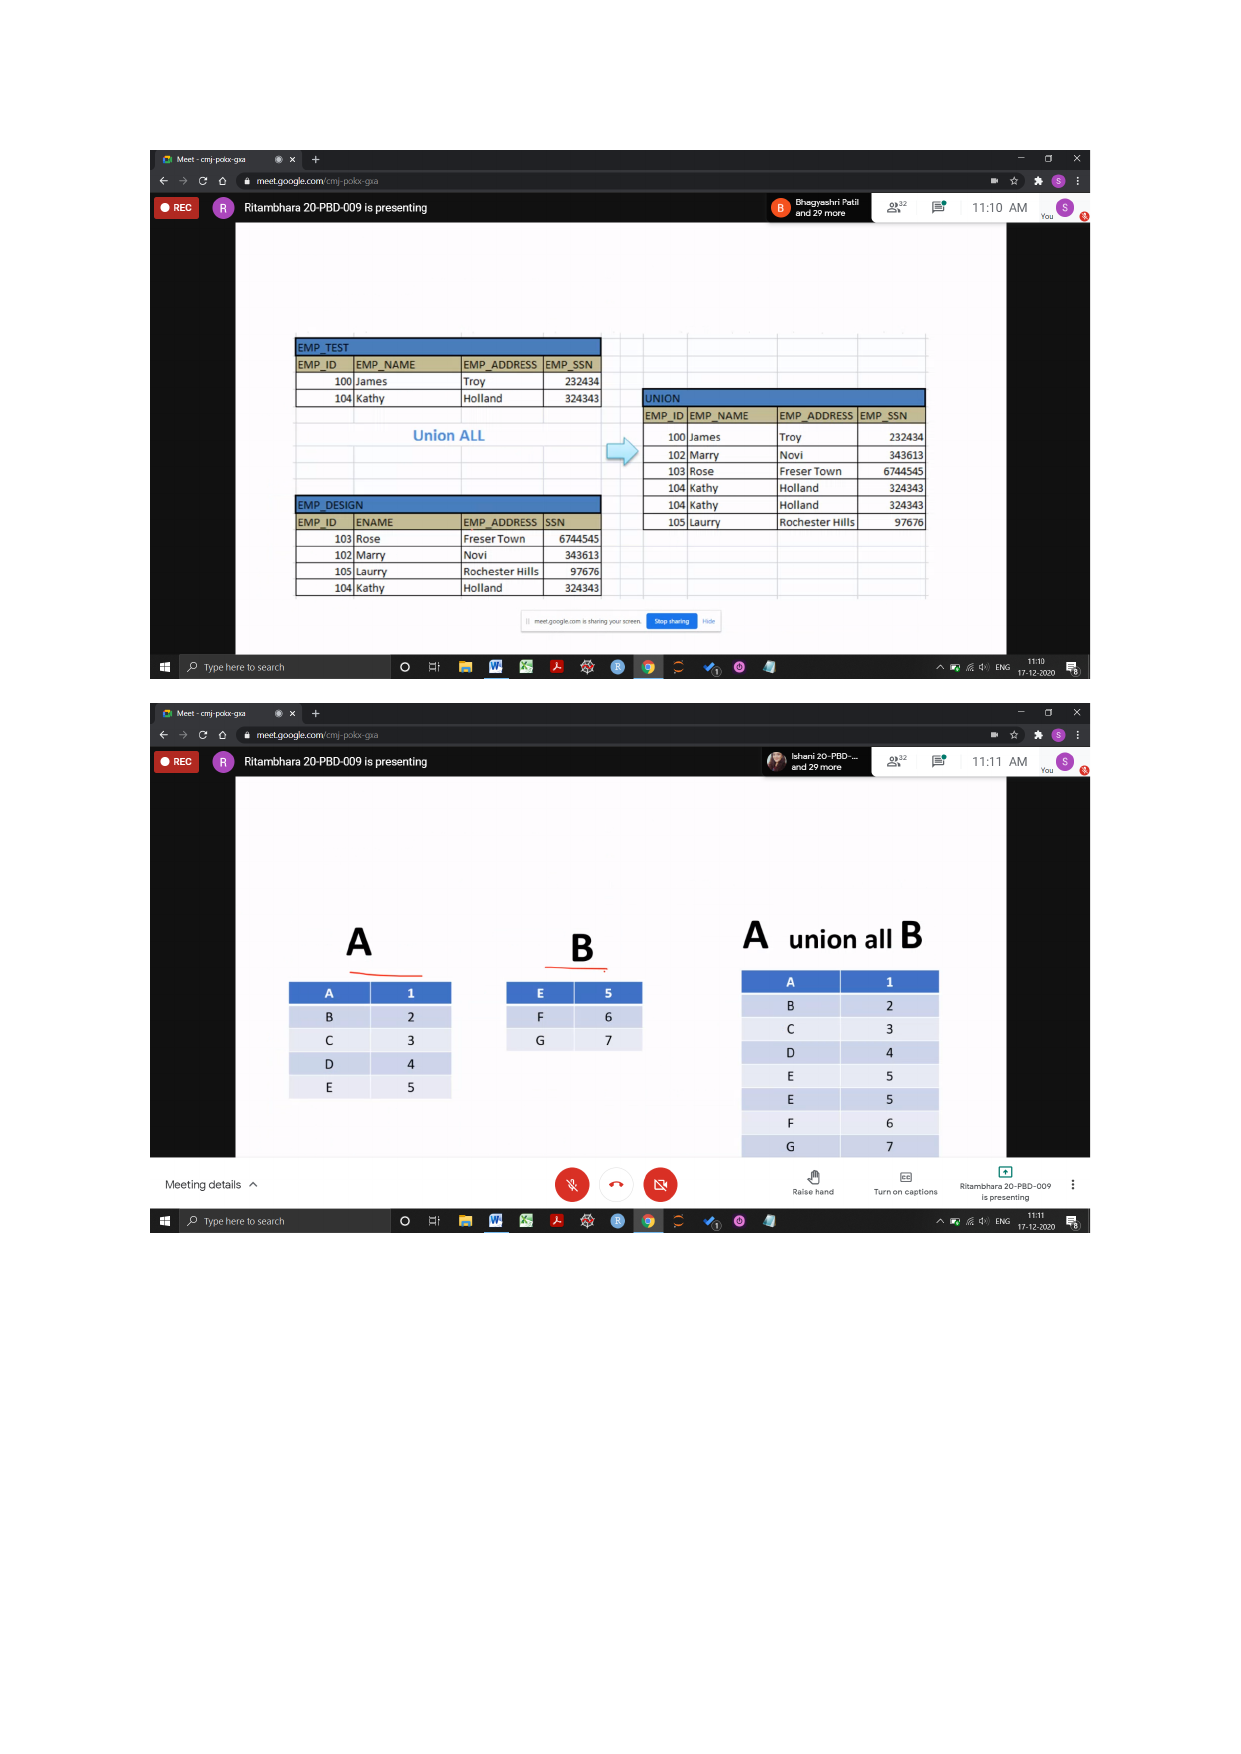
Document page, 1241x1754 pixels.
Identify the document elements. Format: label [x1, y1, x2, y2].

picture [150, 703, 1091, 1233]
picture [150, 150, 1091, 679]
